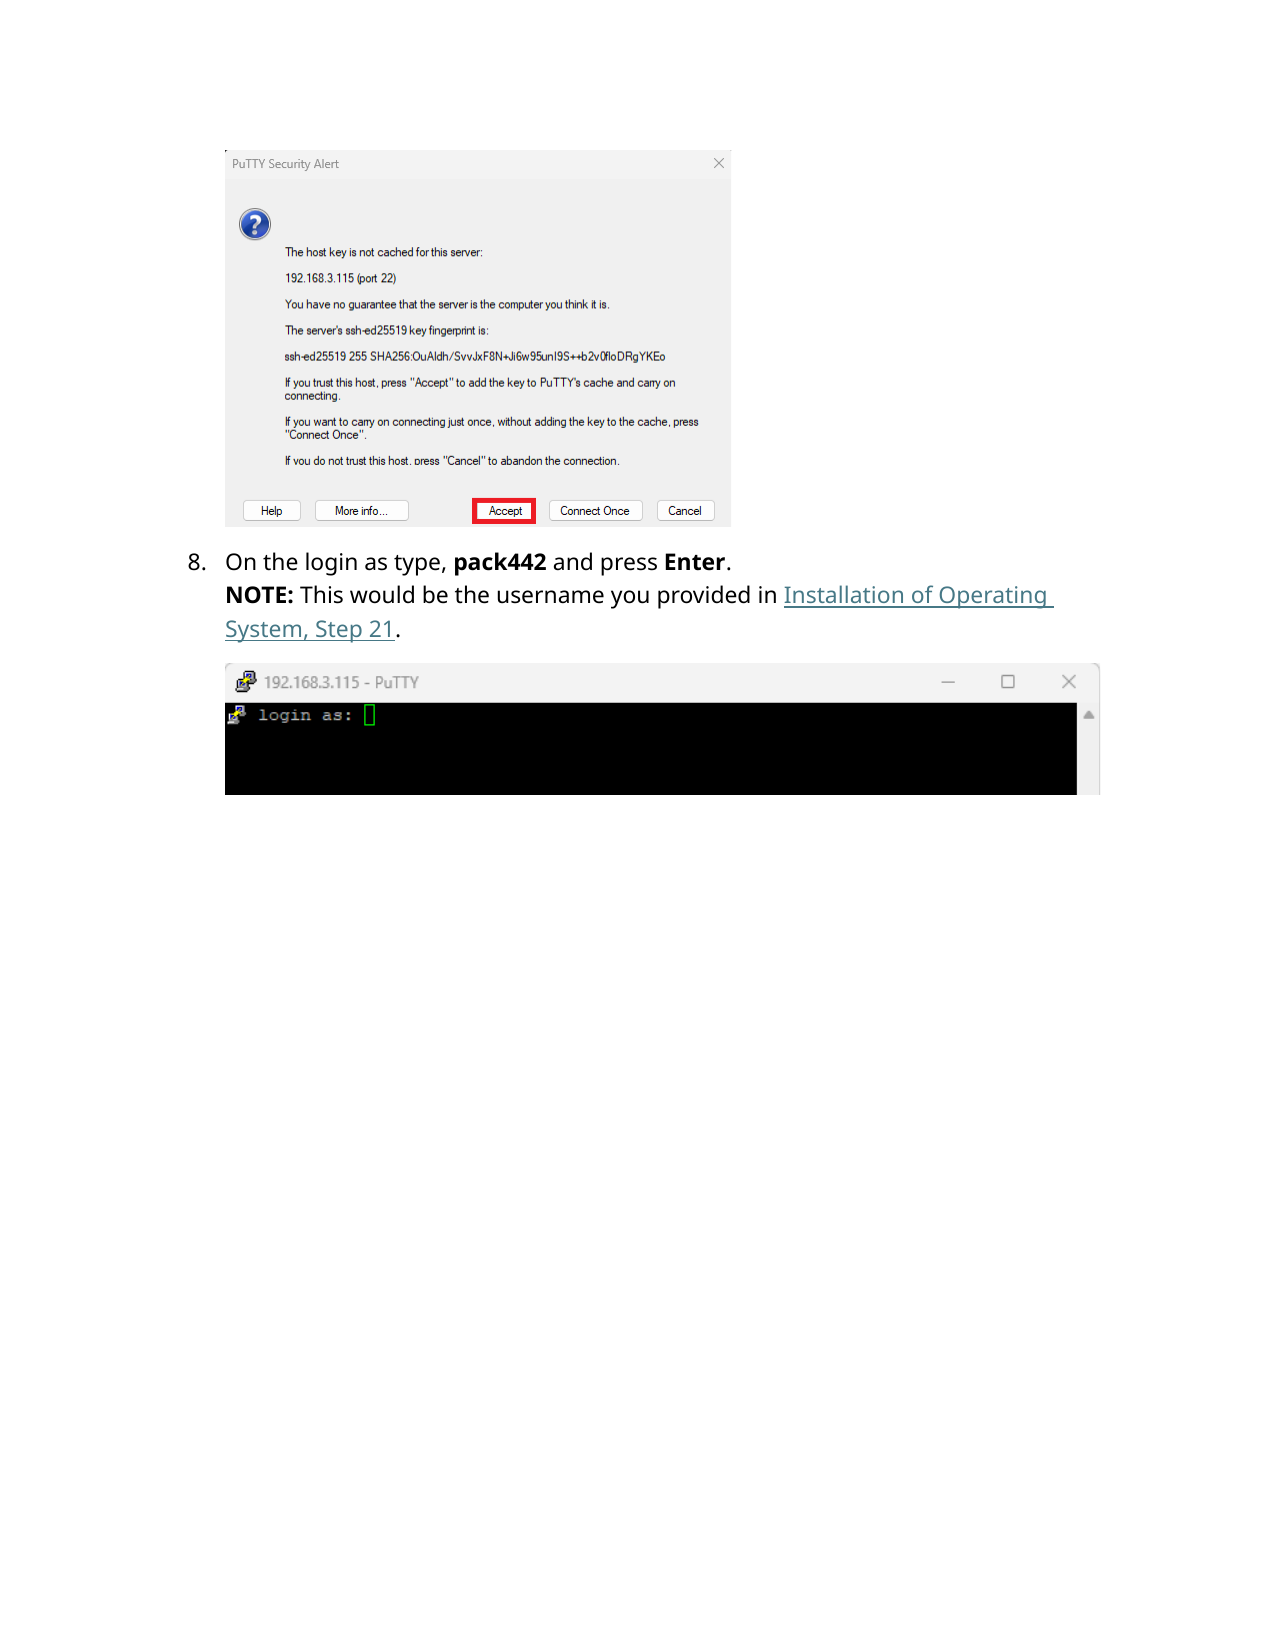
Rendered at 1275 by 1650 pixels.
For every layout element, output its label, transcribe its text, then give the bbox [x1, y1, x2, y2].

picture [225, 663, 1101, 795]
picture [225, 150, 732, 527]
list On the login as type, pack442 and press Enter. [187, 546, 1125, 577]
list NOTE: This would be the username you provided in Installation of Operating System, Step 21. [225, 579, 1125, 644]
